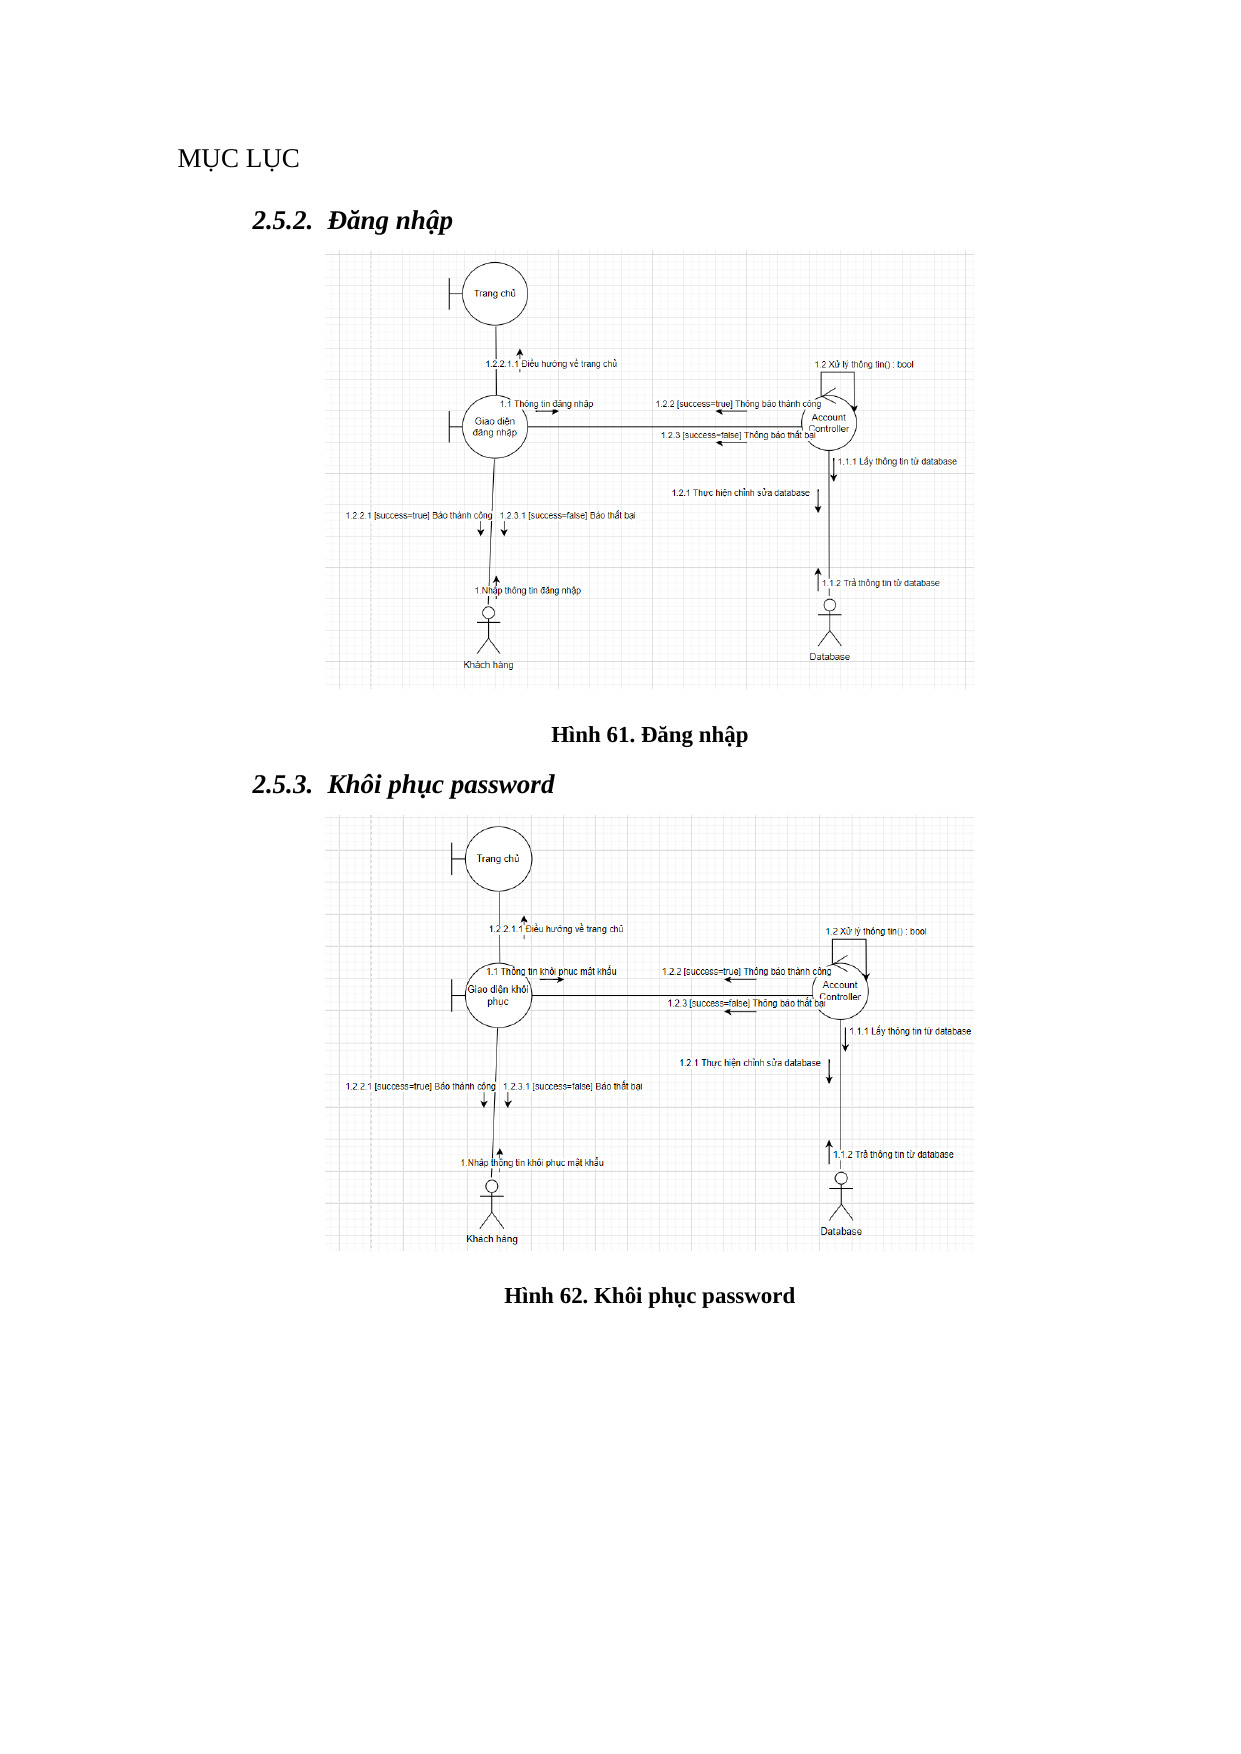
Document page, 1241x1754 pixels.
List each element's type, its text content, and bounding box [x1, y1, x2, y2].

picture [325, 250, 975, 689]
picture [325, 815, 975, 1251]
subtitle Đăng nhập [252, 204, 1122, 235]
text Hình 62. Khôi phục password [177, 1282, 1122, 1309]
subtitle Khôi phục password [252, 768, 1122, 799]
text Hình 61. Đăng nhập [177, 721, 1122, 747]
